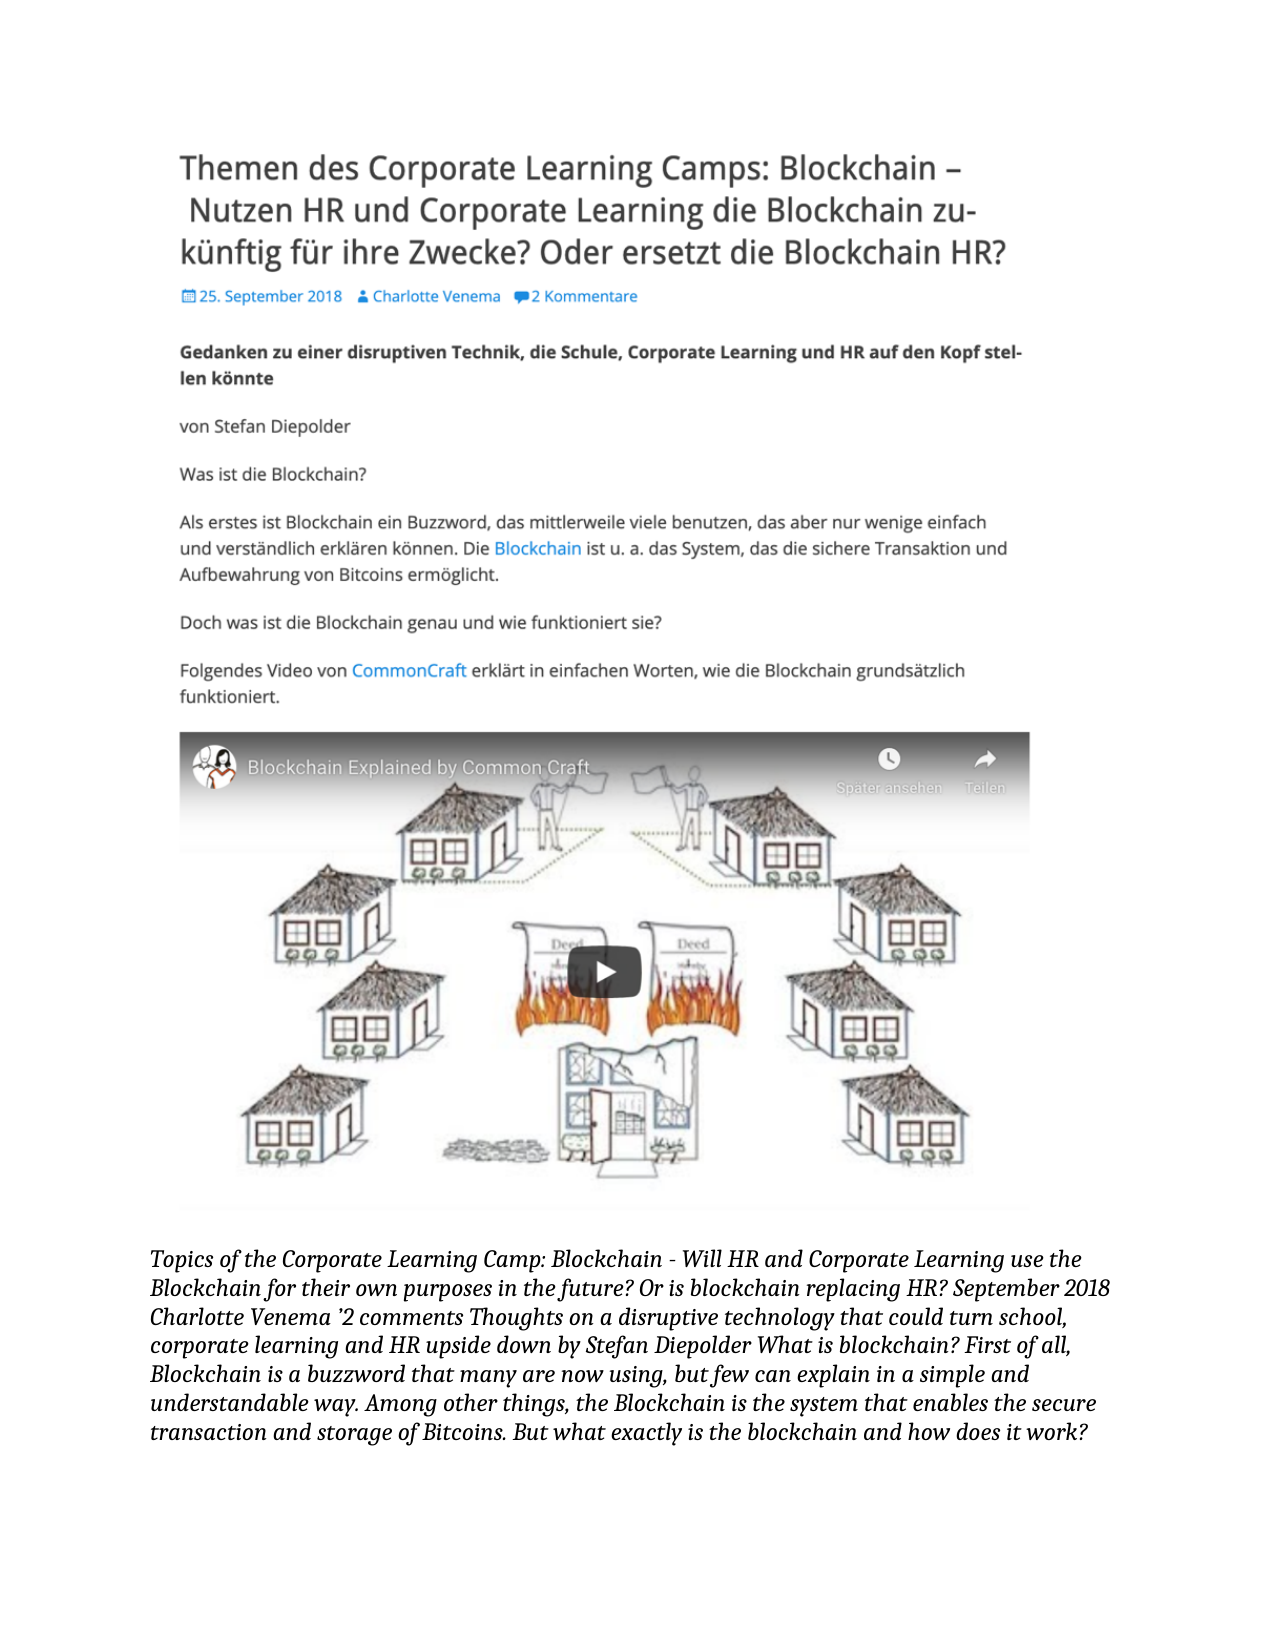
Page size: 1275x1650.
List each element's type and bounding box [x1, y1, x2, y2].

picture [168, 150, 1040, 1225]
text [150, 1245, 1125, 1446]
